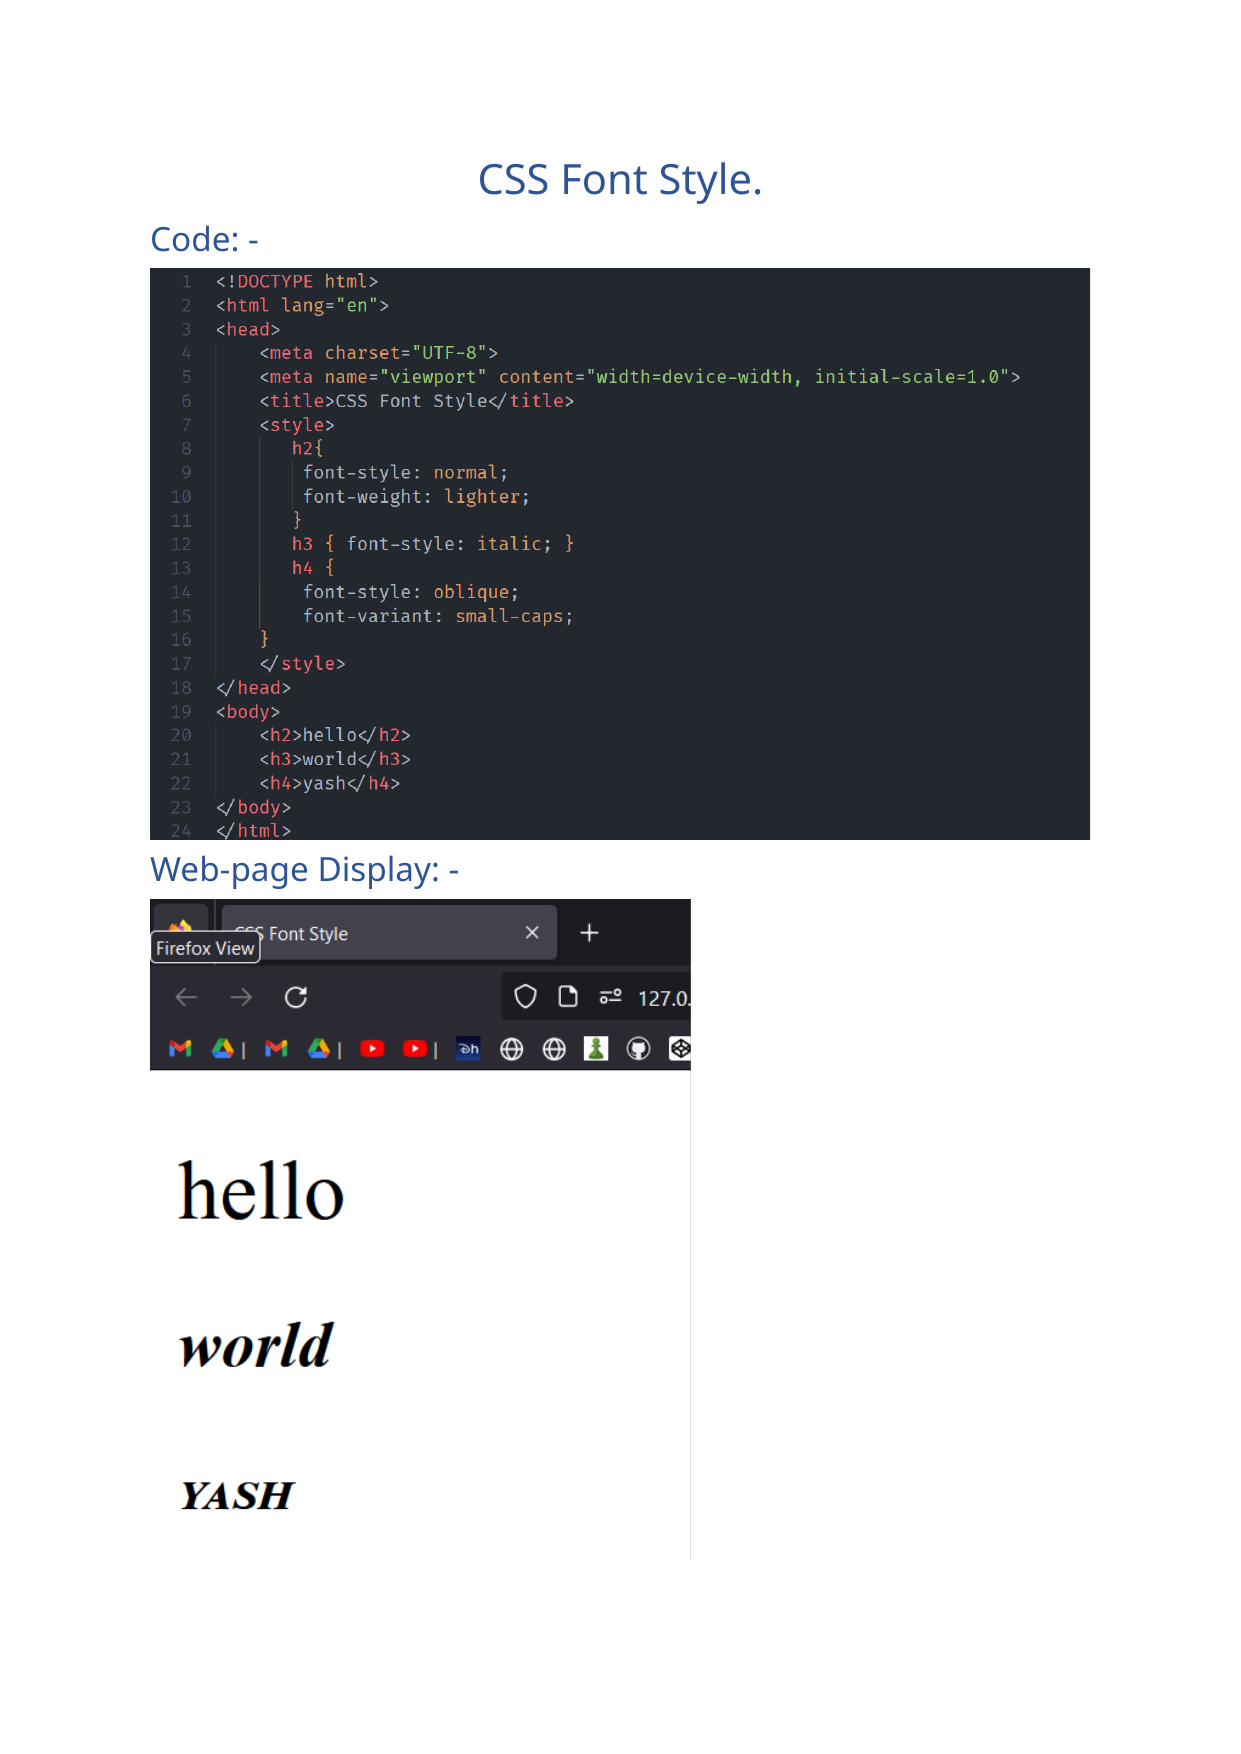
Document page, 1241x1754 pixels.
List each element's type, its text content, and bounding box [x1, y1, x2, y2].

text CSS Font Style. [150, 150, 1090, 207]
text Code: - [150, 215, 1090, 261]
picture [150, 899, 1091, 1559]
picture [150, 268, 1091, 840]
text Web-page Display: - [150, 846, 1090, 891]
